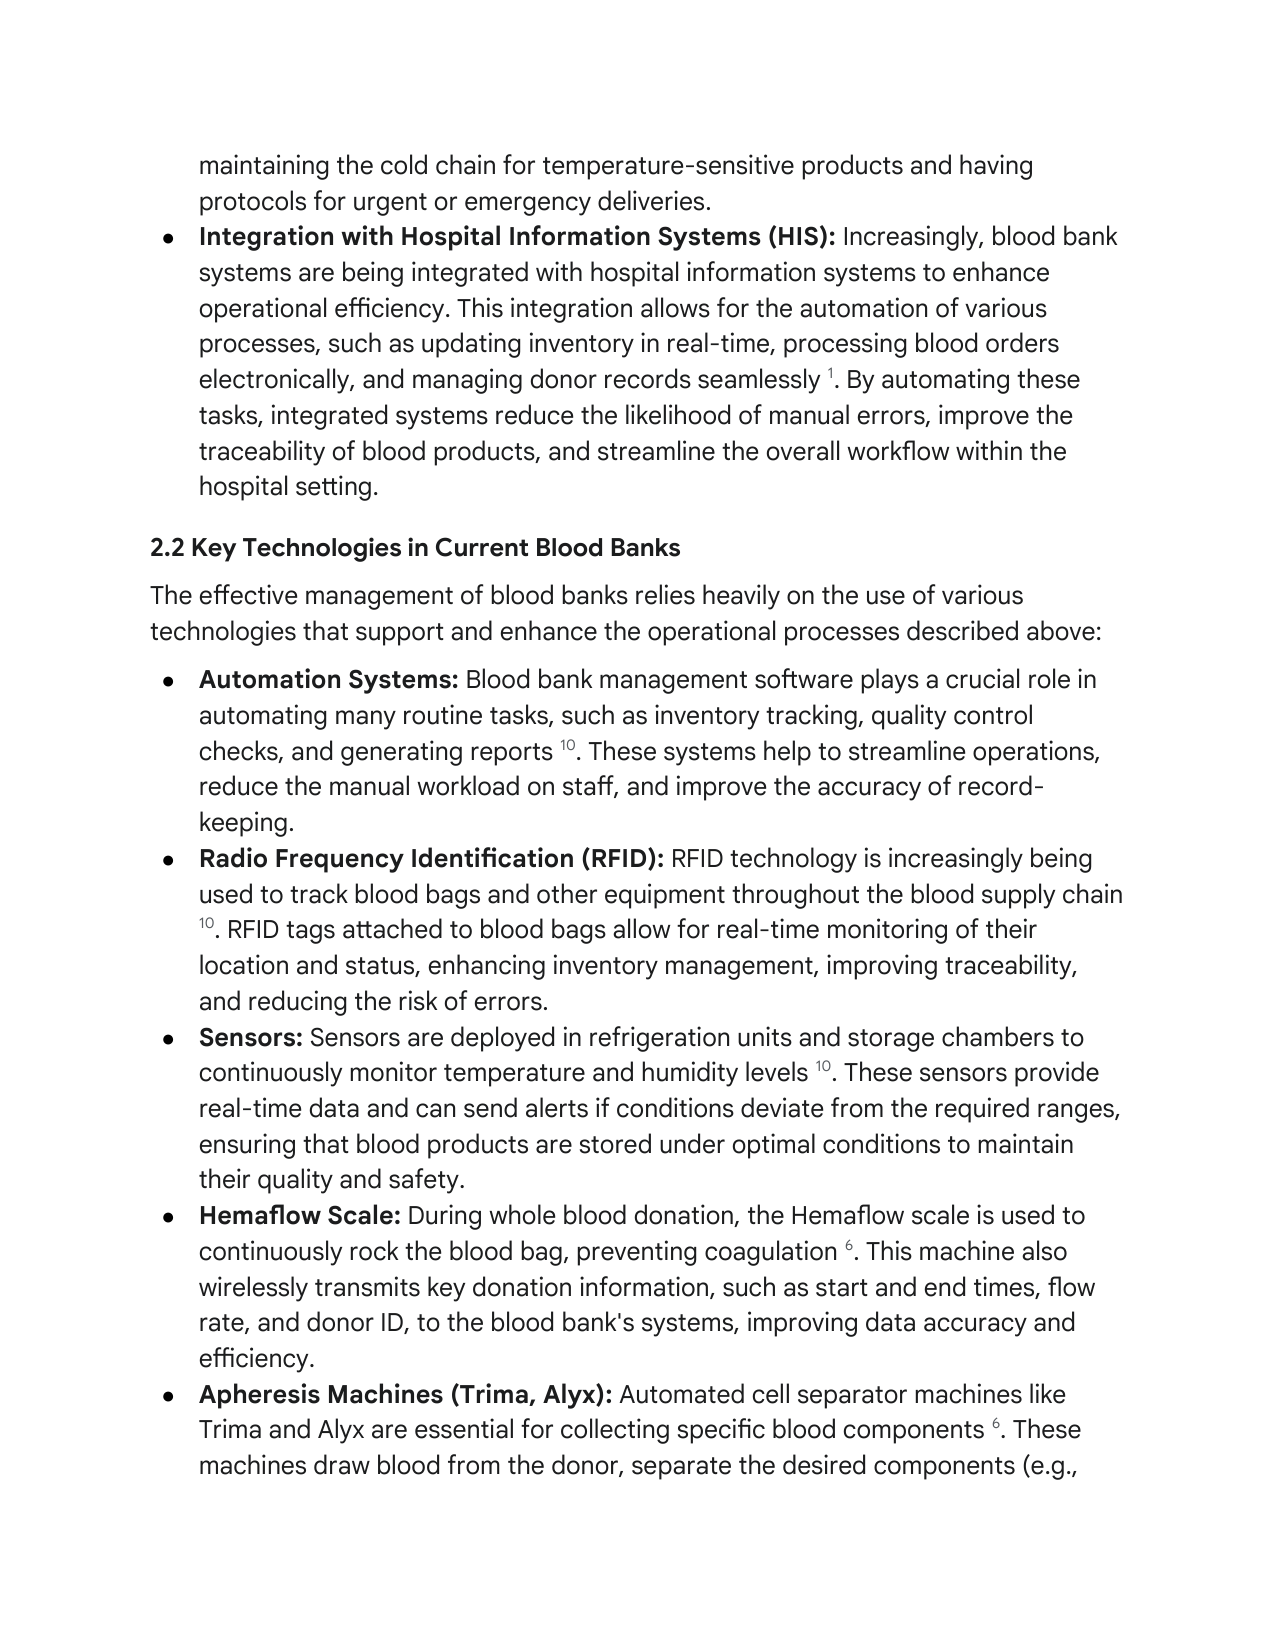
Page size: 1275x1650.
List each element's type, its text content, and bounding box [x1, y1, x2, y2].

list Automation Systems: Blood bank management software plays a crucial role in automating many routine tasks, such as inventory tracking, quality control checks, and generating reports 10. These systems help to streamline operations, reduce the manual workload on staff, and improve the accuracy of record-keeping. [161, 664, 1125, 839]
list Integration with Hospital Information Systems (HIS): Increasingly, blood bank systems are being integrated with hospital information systems to enhance operational efficiency. This integration allows for the automation of various processes, such as updating inventory in real-time, processing blood orders electronically, and managing donor records seamlessly 1. By automating these tasks, integrated systems reduce the likelihood of manual errors, improve the traceability of blood products, and streamline the overall workflow within the hospital setting. [161, 221, 1125, 503]
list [161, 1379, 1125, 1482]
list Radio Frequency Identification (RFID): RFID technology is increasingly being used to track blood bags and other equipment throughout the blood supply chain 10. RFID tags attached to blood bags allow for real-time monitoring of their location and status, enhancing inventory management, improving traceability, and reducing the risk of errors. [161, 843, 1125, 1017]
text The effective management of blood banks relies heavily on the use of various technologies that support and enhance the operational processes described above: [150, 581, 1125, 648]
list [161, 150, 1125, 217]
list Hemaflow Scale: During whole blood donation, the Hemaflow scale is used to continuously rock the blood bag, preventing coagulation 6. This machine also wirelessly transmits key donation information, such as start and end times, flow rate, and donor ID, to the blood bank's systems, improving data accuracy and efficiency. [161, 1200, 1125, 1375]
list Sensors: Sensors are deployed in refrigeration units and storage chambers to continuously monitor temperature and humidity levels 10. These sensors provide real-time data and can send alerts if conditions deviate from the required ranges, ensuring that blood products are stored under optimal conditions to maintain their quality and safety. [161, 1022, 1125, 1196]
subtitle 2.2 Key Technologies in Current Blood Banks [150, 532, 1125, 564]
